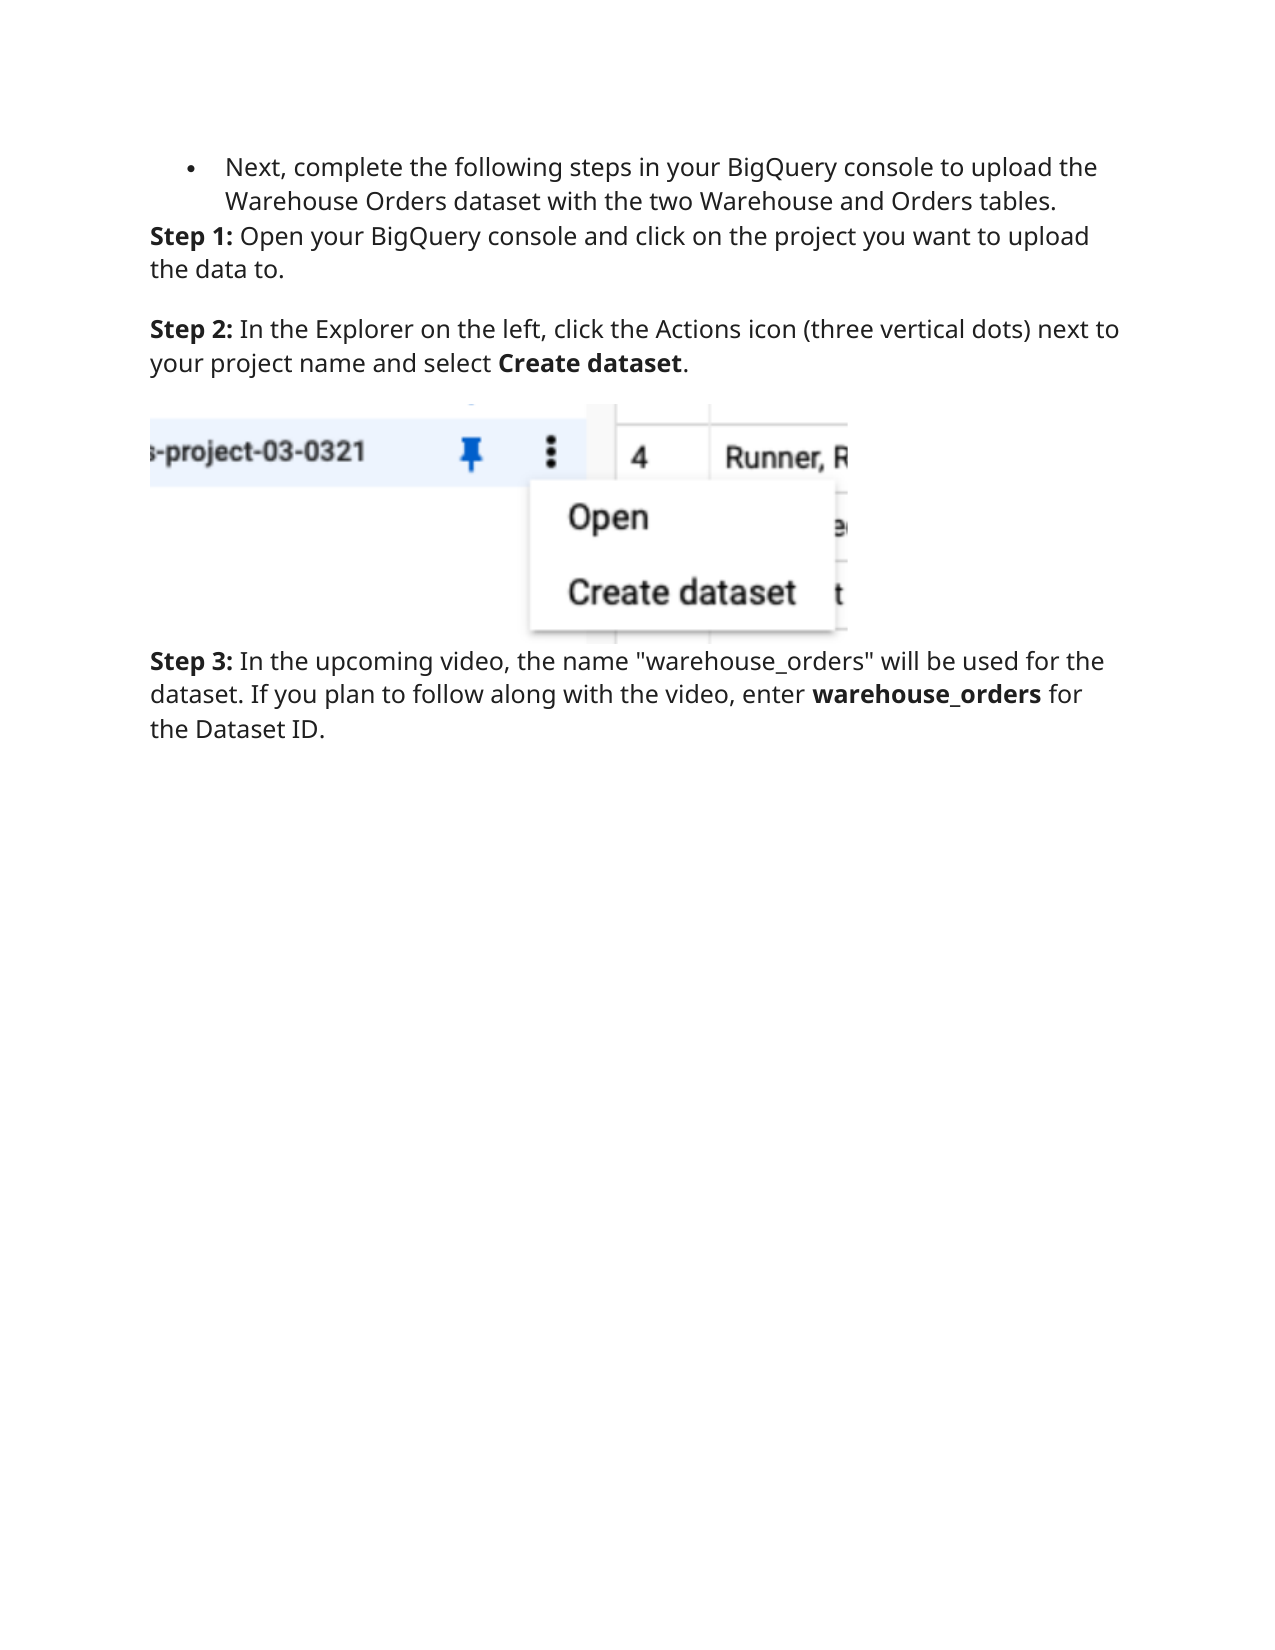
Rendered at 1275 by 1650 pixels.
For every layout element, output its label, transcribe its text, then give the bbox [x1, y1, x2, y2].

text Step 1: Open your BigQuery console and click on the project you want to upload the data to. [150, 218, 1125, 286]
picture [150, 404, 848, 644]
text Step 2: In the Explorer on the left, click the Actions icon (three vertical dots) next to your project name and select Create dataset. [150, 311, 1125, 379]
list Next, complete the following steps in your BigQuery console to upload the Warehouse Orders dataset with the two Warehouse and Orders tables. [187, 150, 1125, 218]
text Step 3: In the upcoming video, the name "warehouse_orders" will be used for the dataset. If you plan to follow along with the video, enter warehouse_orders for the Dataset ID. [150, 643, 1125, 745]
